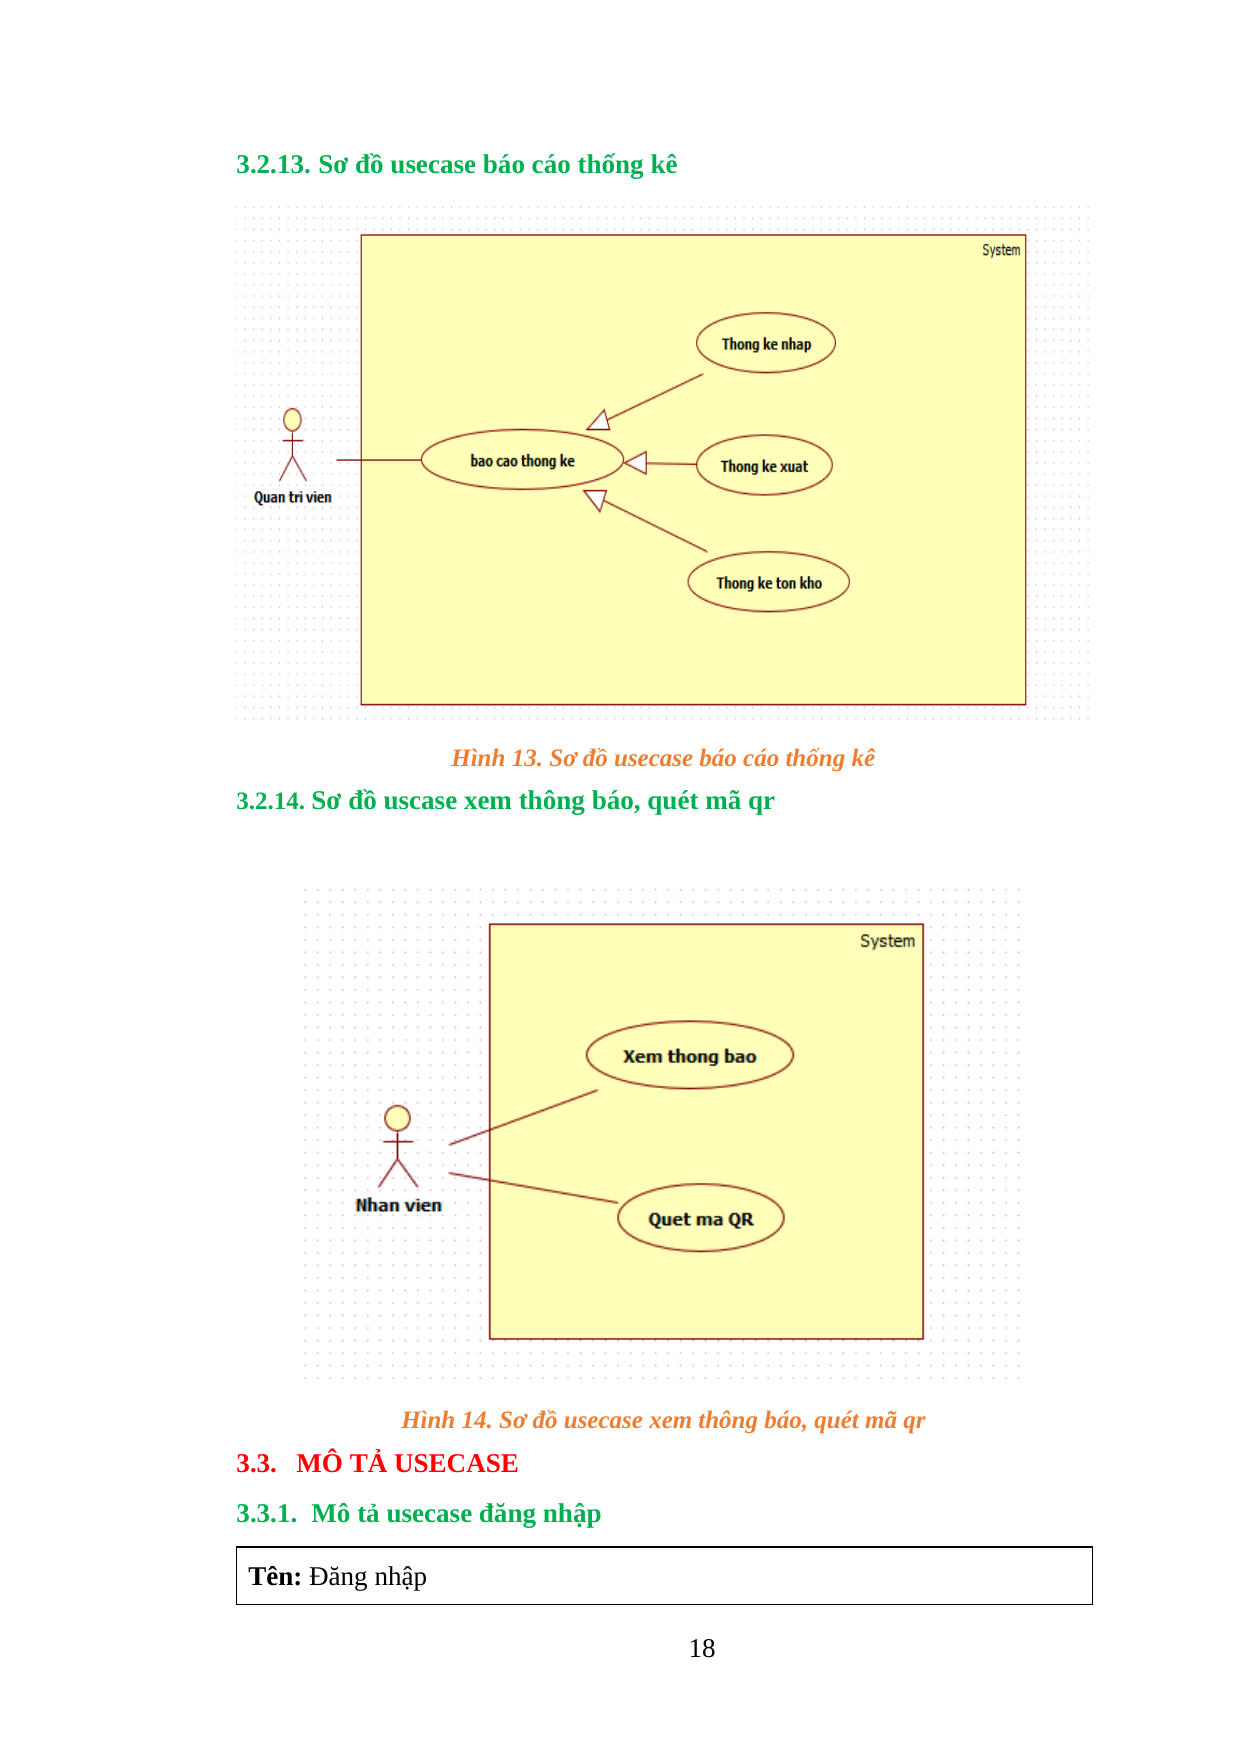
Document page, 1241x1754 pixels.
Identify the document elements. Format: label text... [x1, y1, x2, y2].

picture [300, 883, 1029, 1387]
subtitle MÔ TẢ USECASE [236, 1447, 1092, 1478]
picture [236, 197, 1093, 725]
table_header Tên: Đăng nhập [237, 1548, 1092, 1604]
subtitle Sơ đồ uscase xem thông báo, quét mã qr [236, 784, 1092, 815]
subtitle Mô tả usecase đăng nhập [236, 1497, 1092, 1528]
subtitle Sơ đồ usecase báo cáo thống kê [236, 148, 1092, 179]
